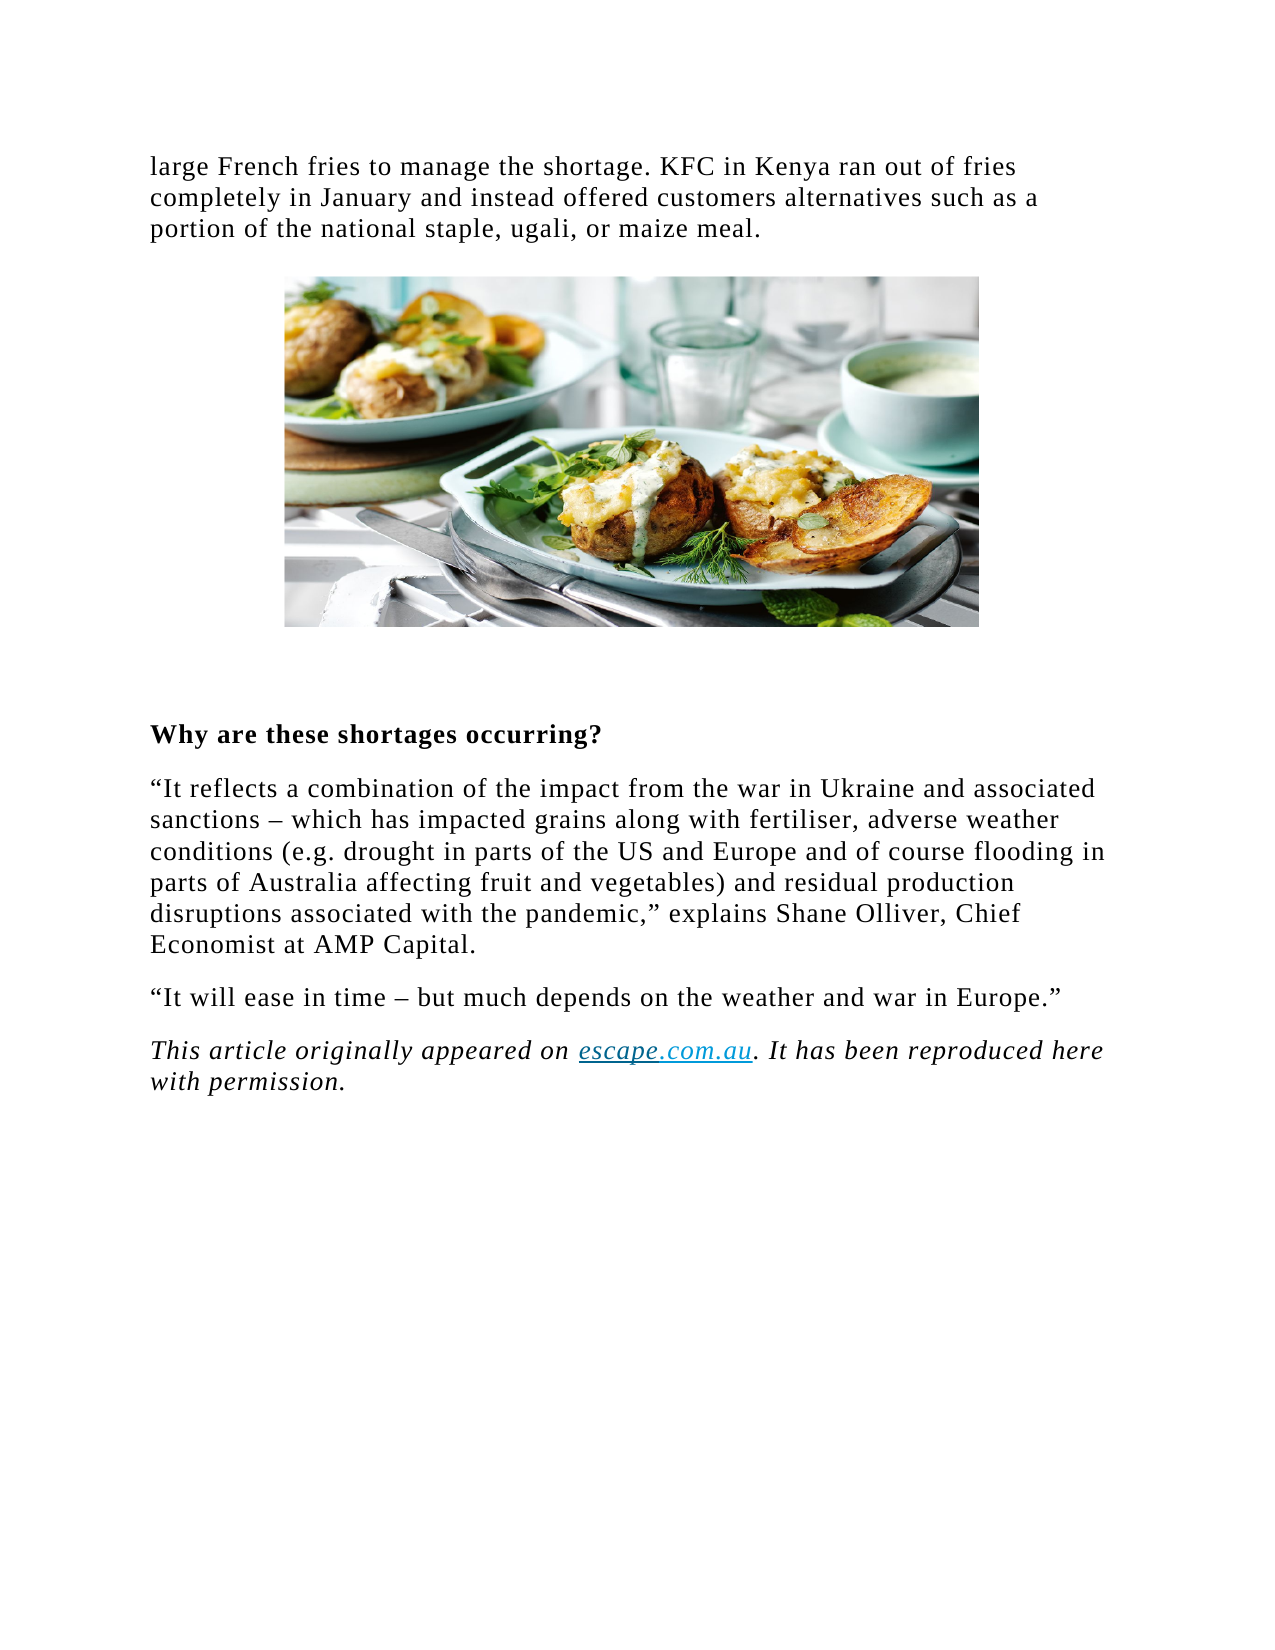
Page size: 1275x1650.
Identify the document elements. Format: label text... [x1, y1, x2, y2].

text “It will ease in time – but much depends on the weather and war in Europe.” [150, 981, 1125, 1012]
text This article originally appeared on escape.com.au. It has been reproduced here with permission. [150, 1034, 1125, 1096]
subtitle Why are these shortages occurring? [150, 718, 1125, 749]
picture [269, 265, 997, 633]
text “It reflects a combination of the impact from the war in Ukraine and associated sanctions – which has impacted grains along with fertiliser, adverse weather conditions (e.g. drought in parts of the US and Europe and of course flooding in parts of Australia affecting fruit and vegetables) and residual production disruptions associated with the pandemic,” explains Shane Olliver, Chief Economist at AMP Capital. [150, 772, 1125, 959]
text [150, 150, 1125, 243]
